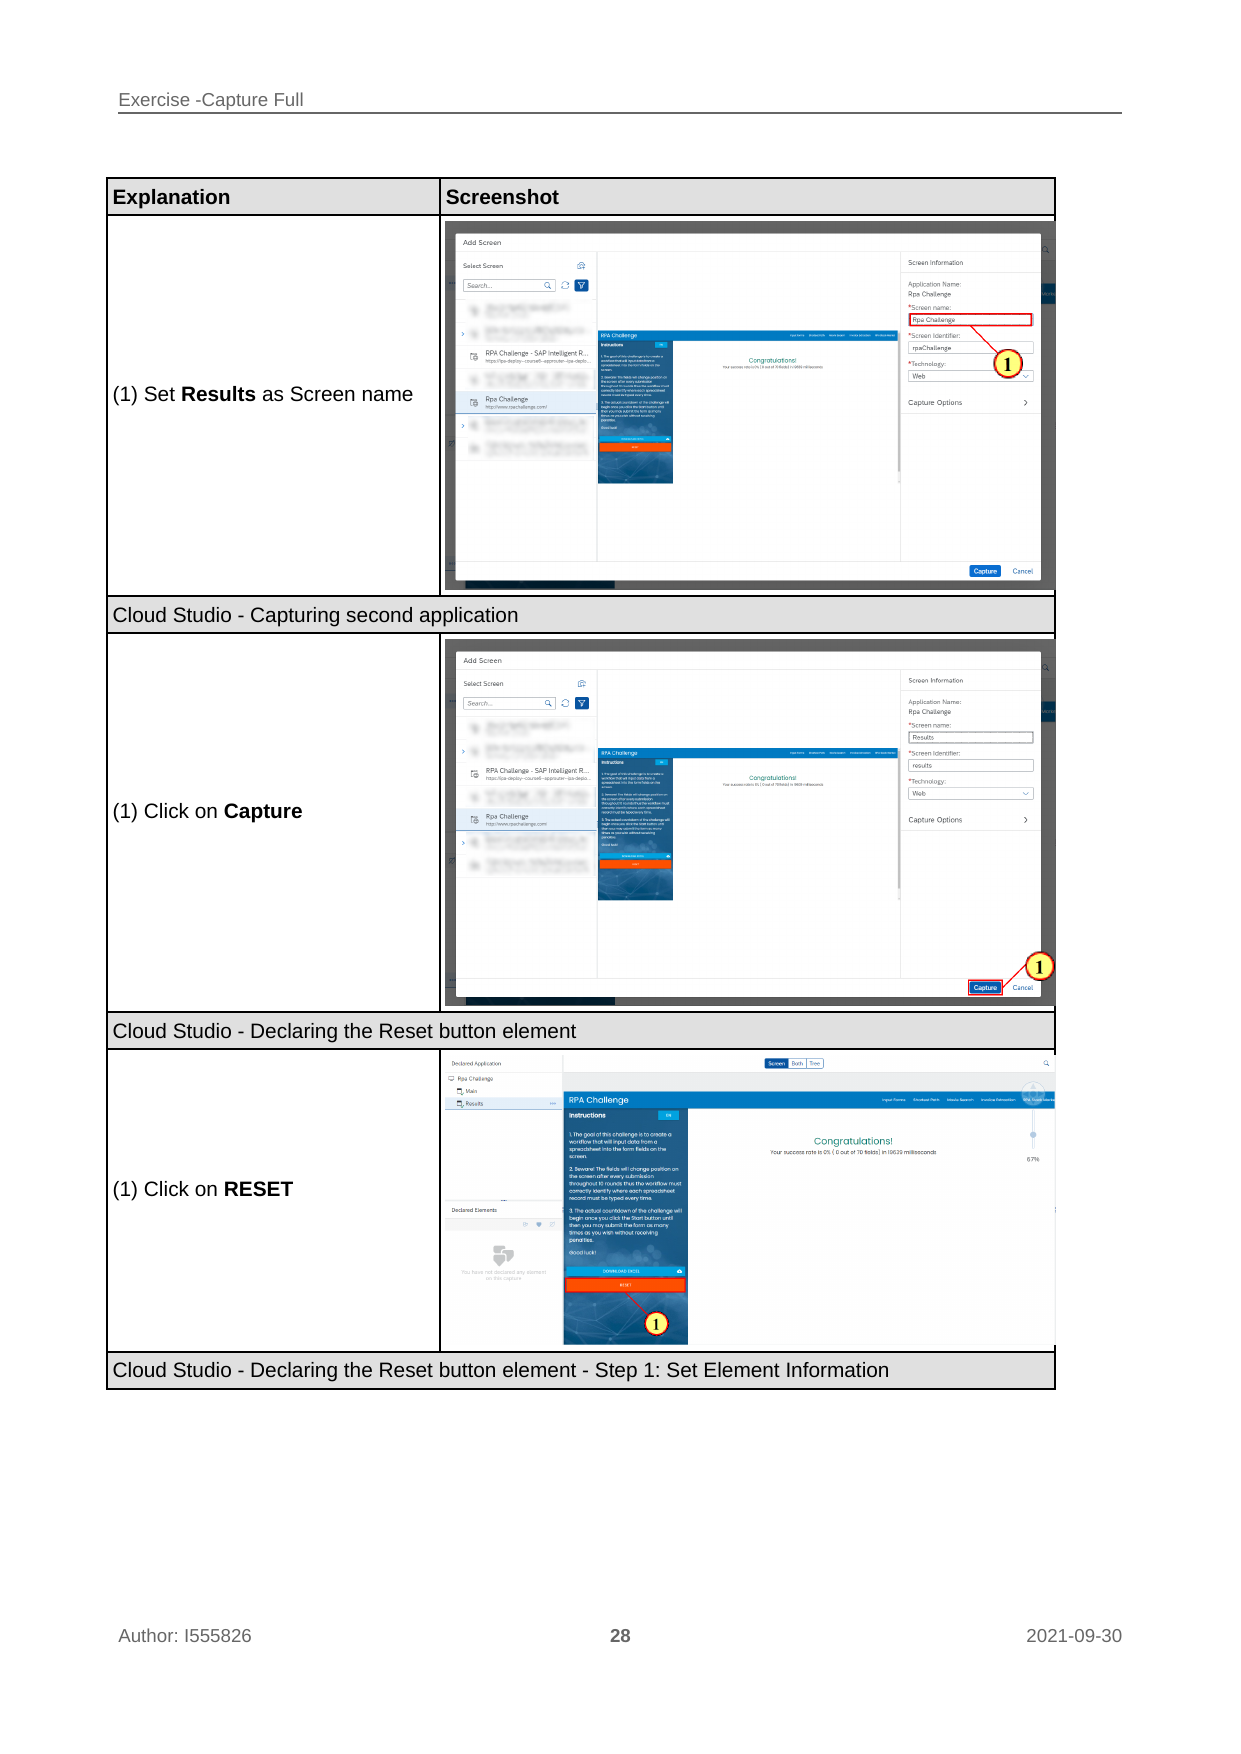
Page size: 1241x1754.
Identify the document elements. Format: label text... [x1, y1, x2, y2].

table_cell Cloud Studio - Declaring the Reset button element - Step 1: Set Element Information [108, 1353, 1054, 1388]
table_cell [441, 216, 1054, 595]
table_cell Cloud Studio - Capturing second application [108, 597, 1054, 632]
table_cell [441, 1050, 1054, 1351]
picture [445, 1055, 1056, 1345]
table_cell (1) Click on RESET [108, 1050, 439, 1351]
table_cell Cloud Studio - Declaring the Reset button element [108, 1013, 1054, 1048]
table_header Screenshot [441, 179, 1054, 214]
picture [445, 221, 1056, 590]
table_cell [441, 634, 1054, 1011]
table_cell (1) Set Results as Screen name [108, 216, 439, 595]
table_header Explanation [108, 179, 439, 214]
table_cell (1) Click on Capture [108, 634, 439, 1011]
picture [445, 639, 1056, 1006]
